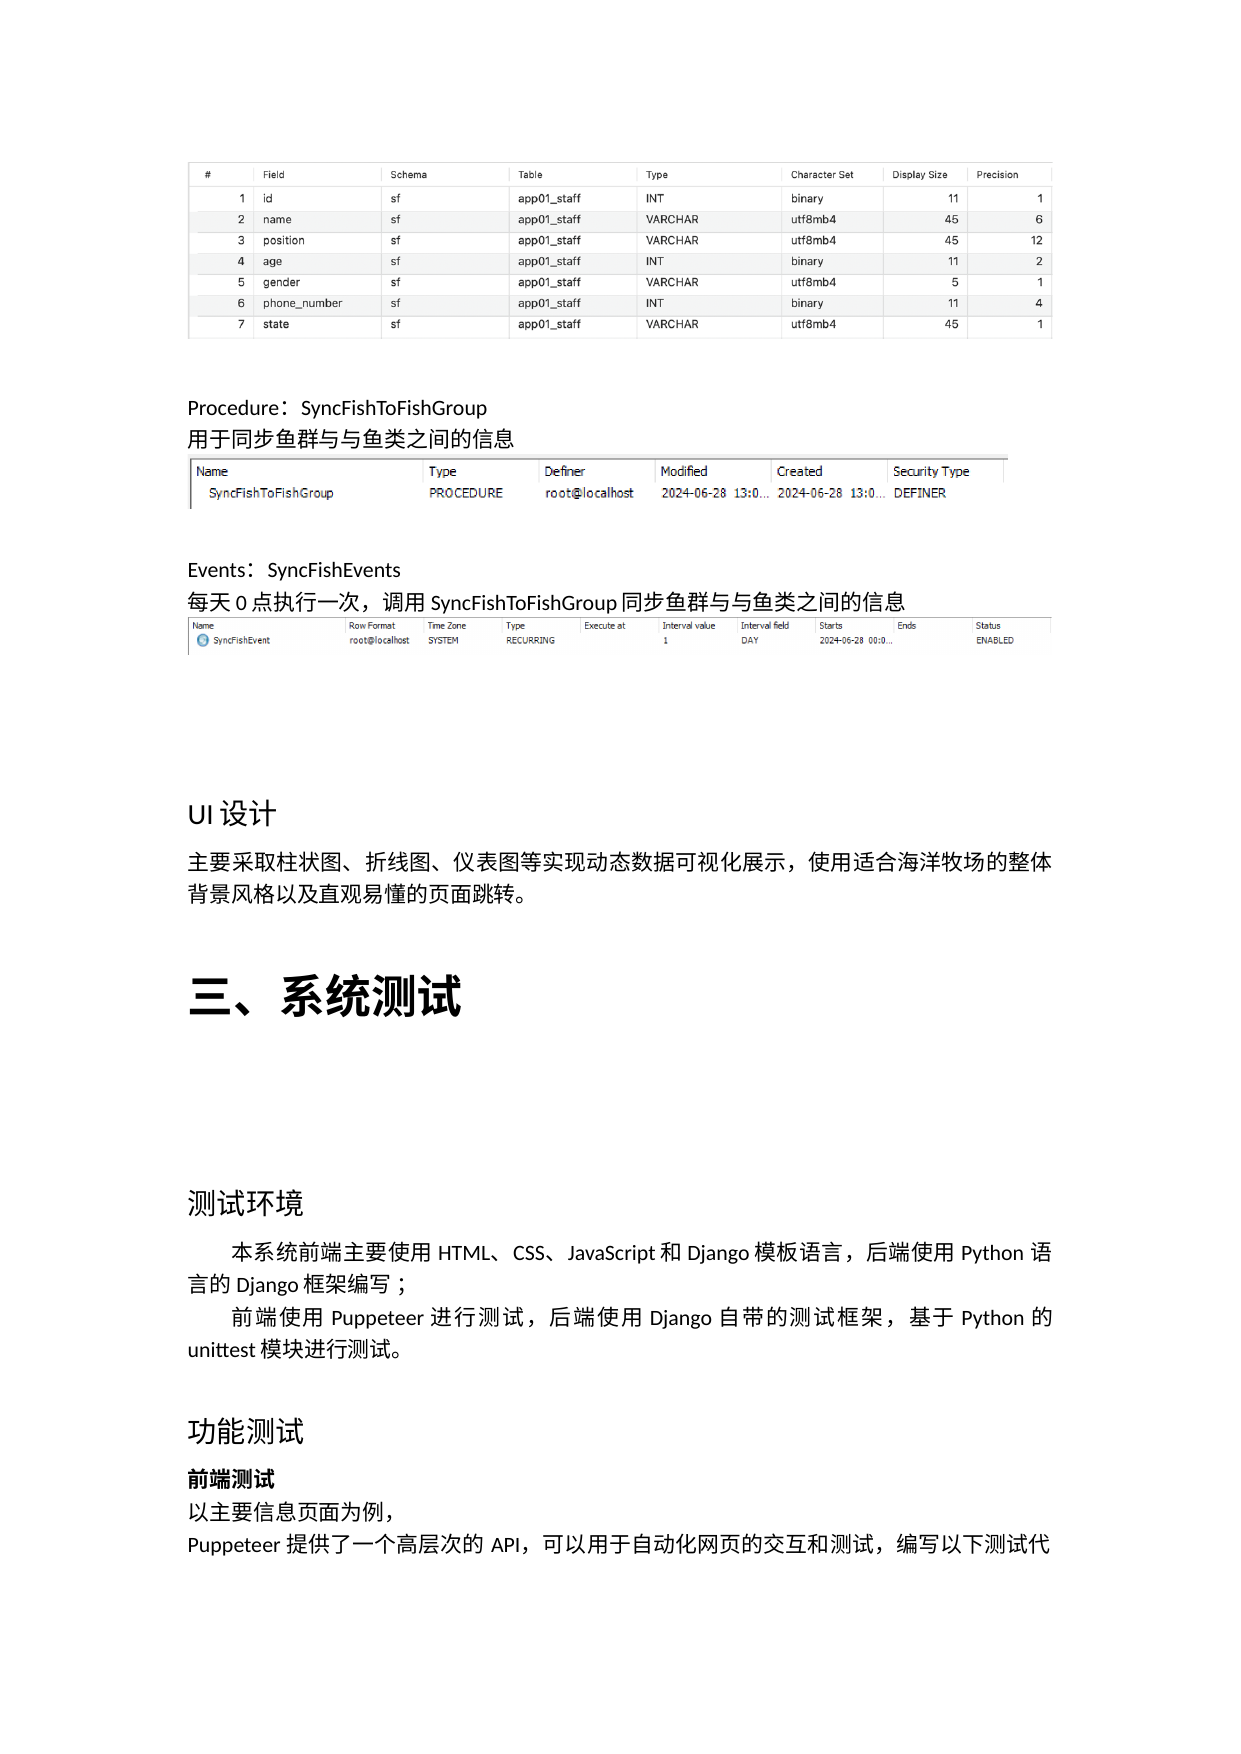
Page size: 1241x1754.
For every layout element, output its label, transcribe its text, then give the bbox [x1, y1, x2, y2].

text Events：SyncFishEvents [187, 552, 1053, 584]
text 测试环境 [187, 1169, 1053, 1234]
text UI设计 [187, 779, 1053, 844]
subtitle 三、系统测试 [187, 945, 1053, 1042]
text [187, 1527, 1053, 1559]
text 前端测试 [187, 1462, 1053, 1494]
text 本系统前端主要使用HTML、CSS、JavaScript和Django模板语言，后端使用Python 语言的 Django 框架编写 ； [187, 1234, 1053, 1299]
text 用于同步鱼群与与鱼类之间的信息 [187, 422, 1053, 454]
text 主要采取柱状图、折线图、仪表图等实现动态数据可视化展示，使用适合海洋牧场的整体背景风格以及直观易懂的页面跳转。 [187, 844, 1053, 909]
text 前端使用Puppeteer进行测试，后端使用Django自带的测试框架，基于Python的unittest模块进行测试。 [187, 1299, 1053, 1364]
text Procedure：SyncFishToFishGroup [187, 389, 1053, 422]
text 功能测试 [187, 1397, 1053, 1462]
picture [187, 617, 1052, 655]
text 以主要信息页面为例， [187, 1494, 1053, 1527]
picture [187, 454, 1008, 509]
text 每天0点执行一次，调用SyncFishToFishGroup同步鱼群与与鱼类之间的信息 [187, 584, 1053, 617]
picture [187, 162, 1053, 339]
